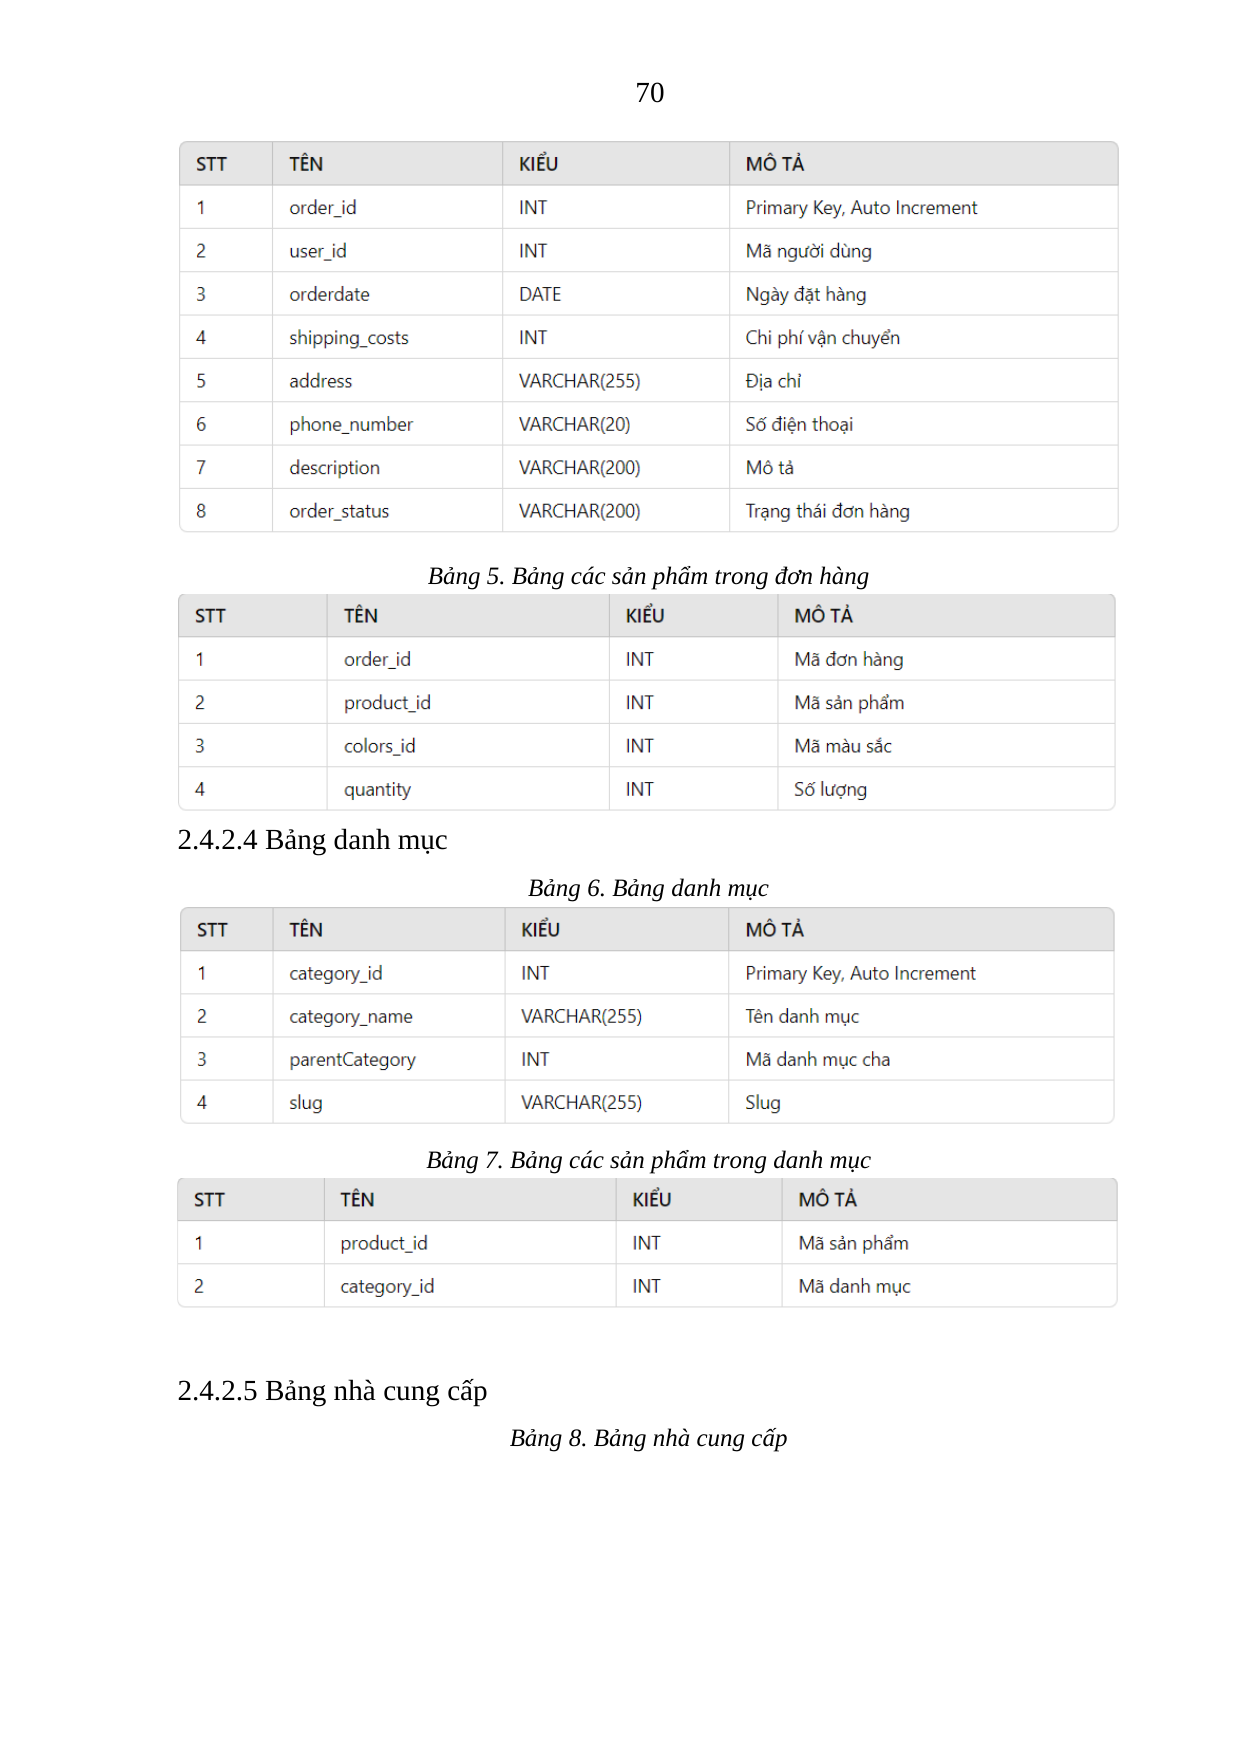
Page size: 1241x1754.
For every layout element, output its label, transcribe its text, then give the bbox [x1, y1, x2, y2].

text Bảng 6. Bảng danh mục [177, 873, 1122, 901]
text Bảng 5. Bảng các sản phẩm trong đơn hàng [177, 561, 1122, 590]
picture [177, 138, 1123, 545]
text 2.4.2.5 Bảng nhà cung cấp [177, 1373, 1122, 1407]
text 2.4.2.4 Bảng danh mục [177, 822, 1122, 856]
picture [177, 905, 1123, 1129]
text Bảng 8. Bảng nhà cung cấp [177, 1423, 1122, 1452]
picture [177, 594, 1123, 818]
picture [177, 1178, 1123, 1318]
text Bảng 7. Bảng các sản phẩm trong danh mục [177, 1145, 1122, 1174]
